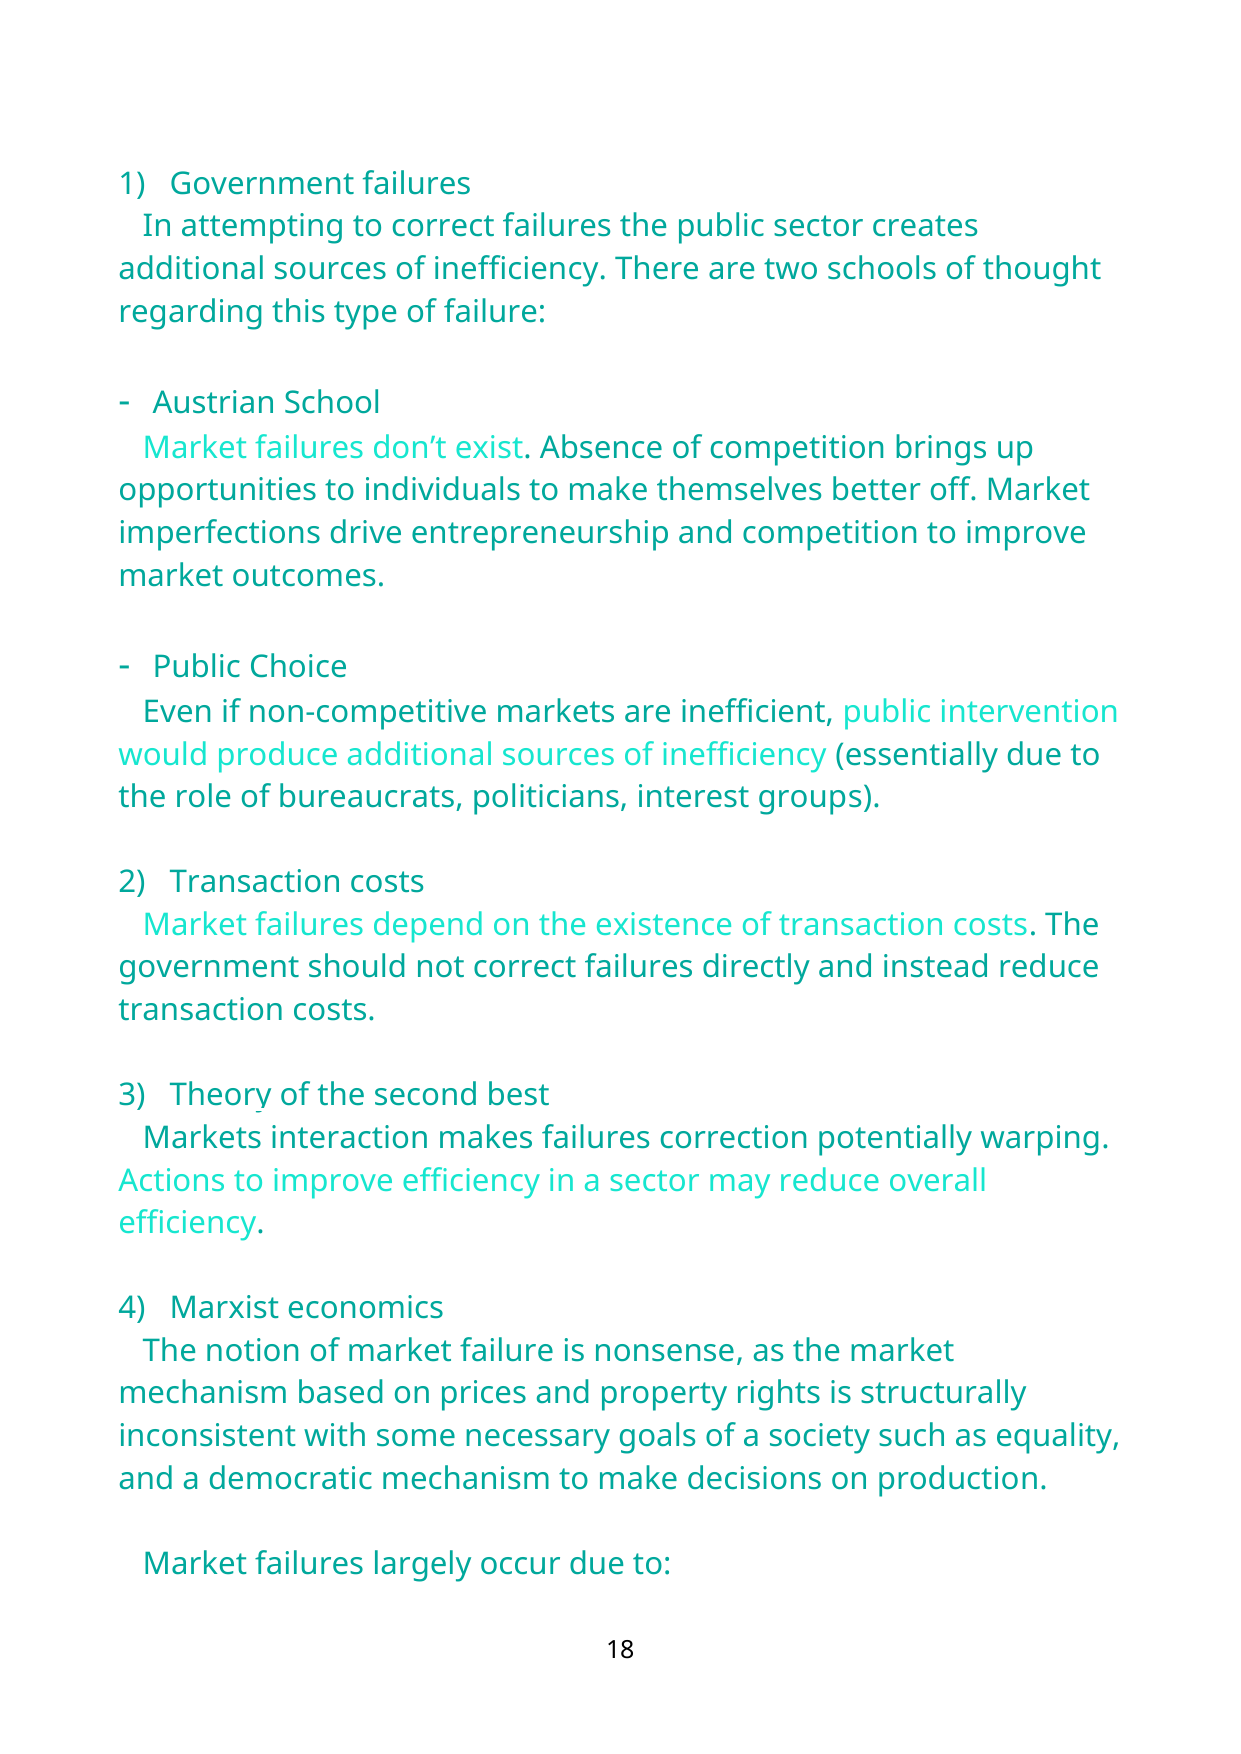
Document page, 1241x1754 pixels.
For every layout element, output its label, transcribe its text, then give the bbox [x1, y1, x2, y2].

text In attempting to correct failures the public sector creates additional sources of inefficiency. There are two schools of thought regarding this type of failure: [118, 203, 1122, 331]
list Theory of the second best [118, 1072, 1122, 1115]
text Market failures don’t exist. Absence of competition brings up opportunities to individuals to make themselves better off. Market imperfections drive entrepreneurship and competition to improve market outcomes. [118, 425, 1122, 595]
text Even if non-competitive markets are inefficient, public intervention would produce additional sources of inefficiency (essentially due to the role of bureaucrats, politicians, interest groups). [118, 689, 1122, 817]
text Market failures largely occur due to: [118, 1541, 1122, 1583]
list Government failures [118, 161, 1122, 203]
text Market failures depend on the existence of transaction costs. The government should not correct failures directly and instead reduce transaction costs. [118, 902, 1122, 1030]
text The notion of market failure is nonsense, as the market mechanism based on prices and property rights is structurally inconsistent with some necessary goals of a society such as equality, and a democratic mechanism to make decisions on production. [118, 1328, 1122, 1498]
text Markets interaction makes failures correction potentially warping. Actions to improve efficiency in a sector may reduce overall efficiency. [118, 1115, 1122, 1243]
list Marxist economics [118, 1285, 1122, 1328]
list Austrian School [118, 374, 1122, 425]
list Public Choice [118, 638, 1122, 689]
list Transaction costs [118, 859, 1122, 902]
